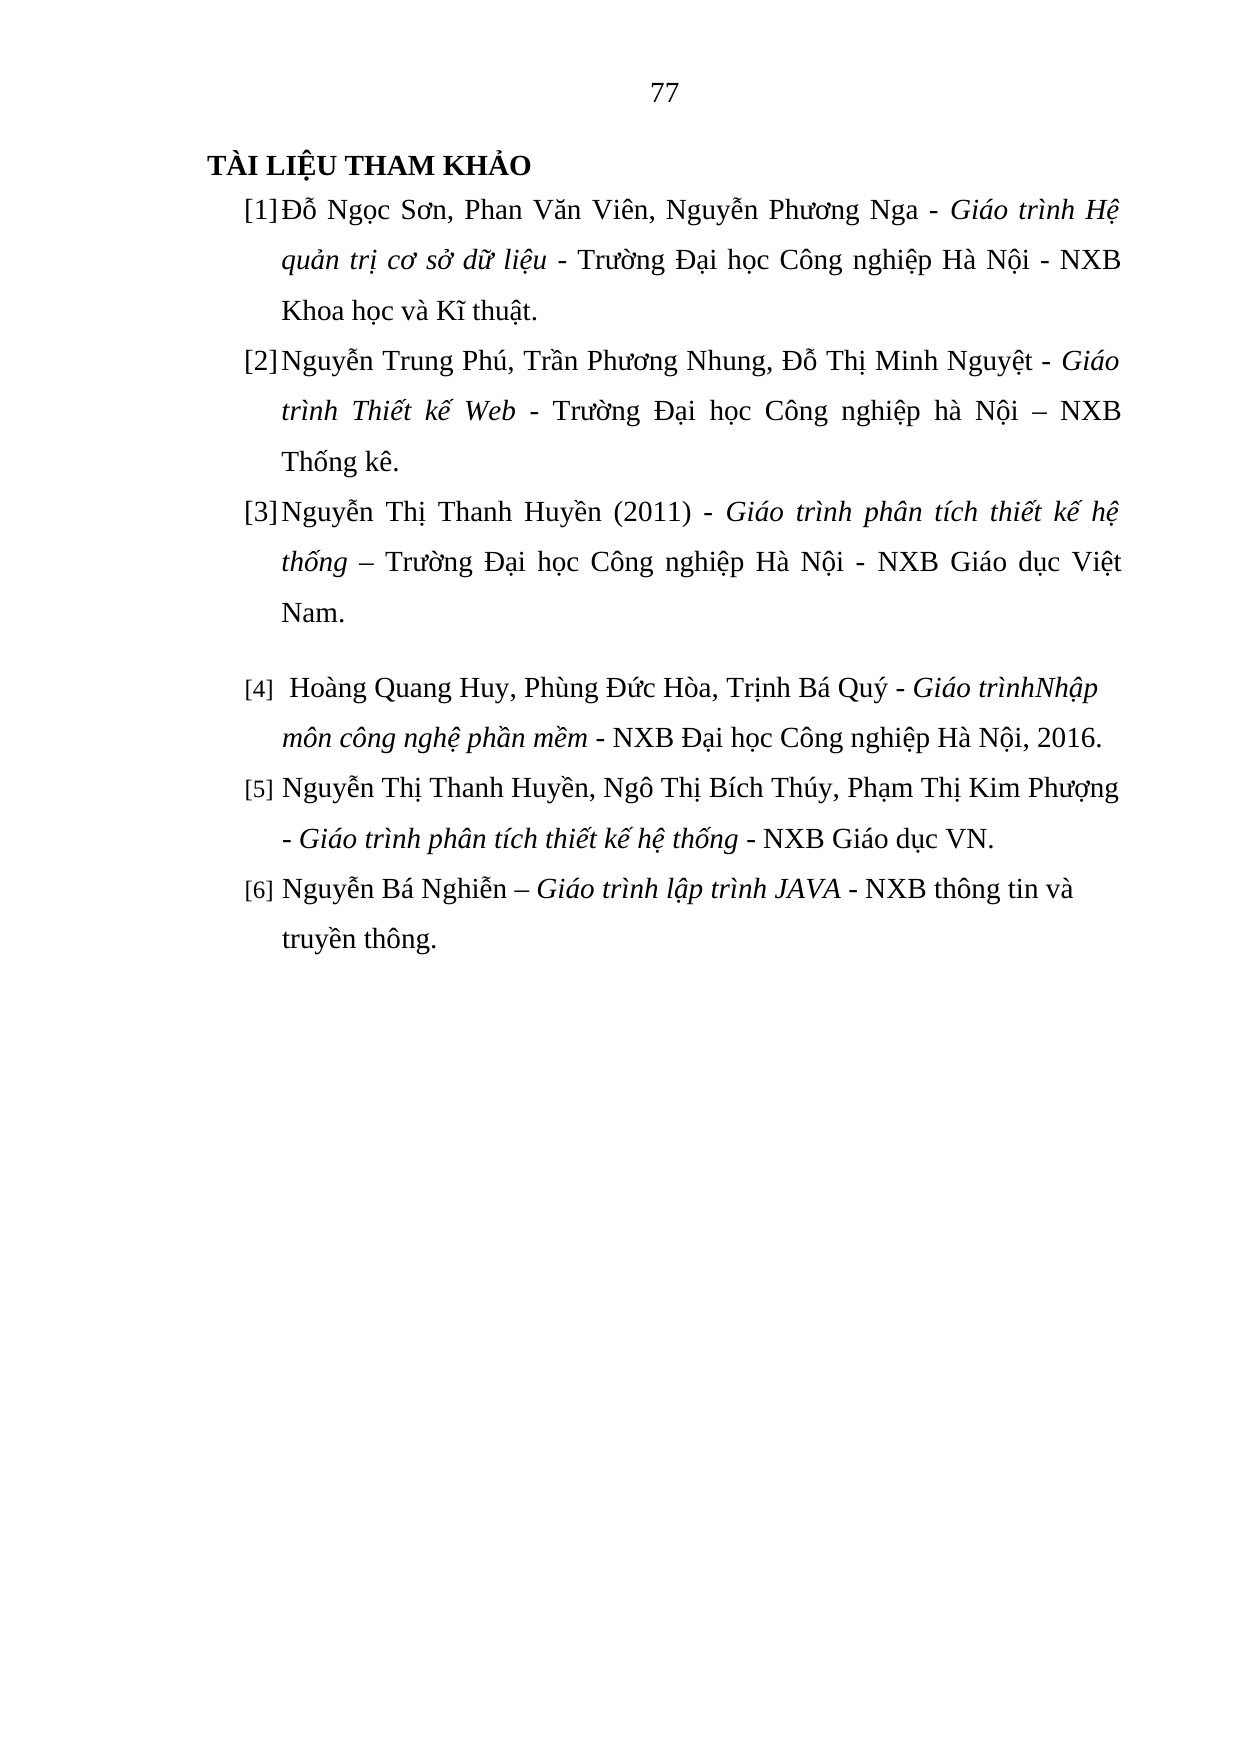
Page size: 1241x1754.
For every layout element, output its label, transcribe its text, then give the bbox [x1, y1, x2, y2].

list Đỗ Ngọc Sơn, Phan Văn Viên, Nguyễn Phương Nga - Giáo trình Hệ quản trị cơ sở dữ liệu - Trường Đại học Công nghiệp Hà Nội - NXB Khoa học và Kĩ thuật. [244, 192, 1122, 326]
list Nguyễn Thị Thanh Huyền, Ngô Thị Bích Thúy, Phạm Thị Kim Phượng - Giáo trình phân tích thiết kế hệ thống - NXB Giáo dục VN. [244, 771, 1122, 854]
list Nguyễn Trung Phú, Trần Phương Nhung, Đỗ Thị Minh Nguyệt - Giáo trình Thiết kế Web - Trường Đại học Công nghiệp hà Nội – NXB Thống kê. [244, 343, 1122, 477]
list Nguyễn Thị Thanh Huyền (2011) - Giáo trình phân tích thiết kế hệ thống – Trường Đại học Công nghiệp Hà Nội - NXB Giáo dục Việt Nam. [244, 494, 1122, 628]
subtitle TÀI LIỆU THAM KHẢO [207, 148, 1122, 181]
list Hoàng Quang Huy, Phùng Đức Hòa, Trịnh Bá Quý - Giáo trìnhNhập môn công nghệ phần mềm - NXB Đại học Công nghiệp Hà Nội, 2016. [244, 670, 1122, 754]
list Nguyễn Bá Nghiễn – Giáo trình lập trình JAVA - NXB thông tin và truyền thông. [244, 871, 1122, 955]
